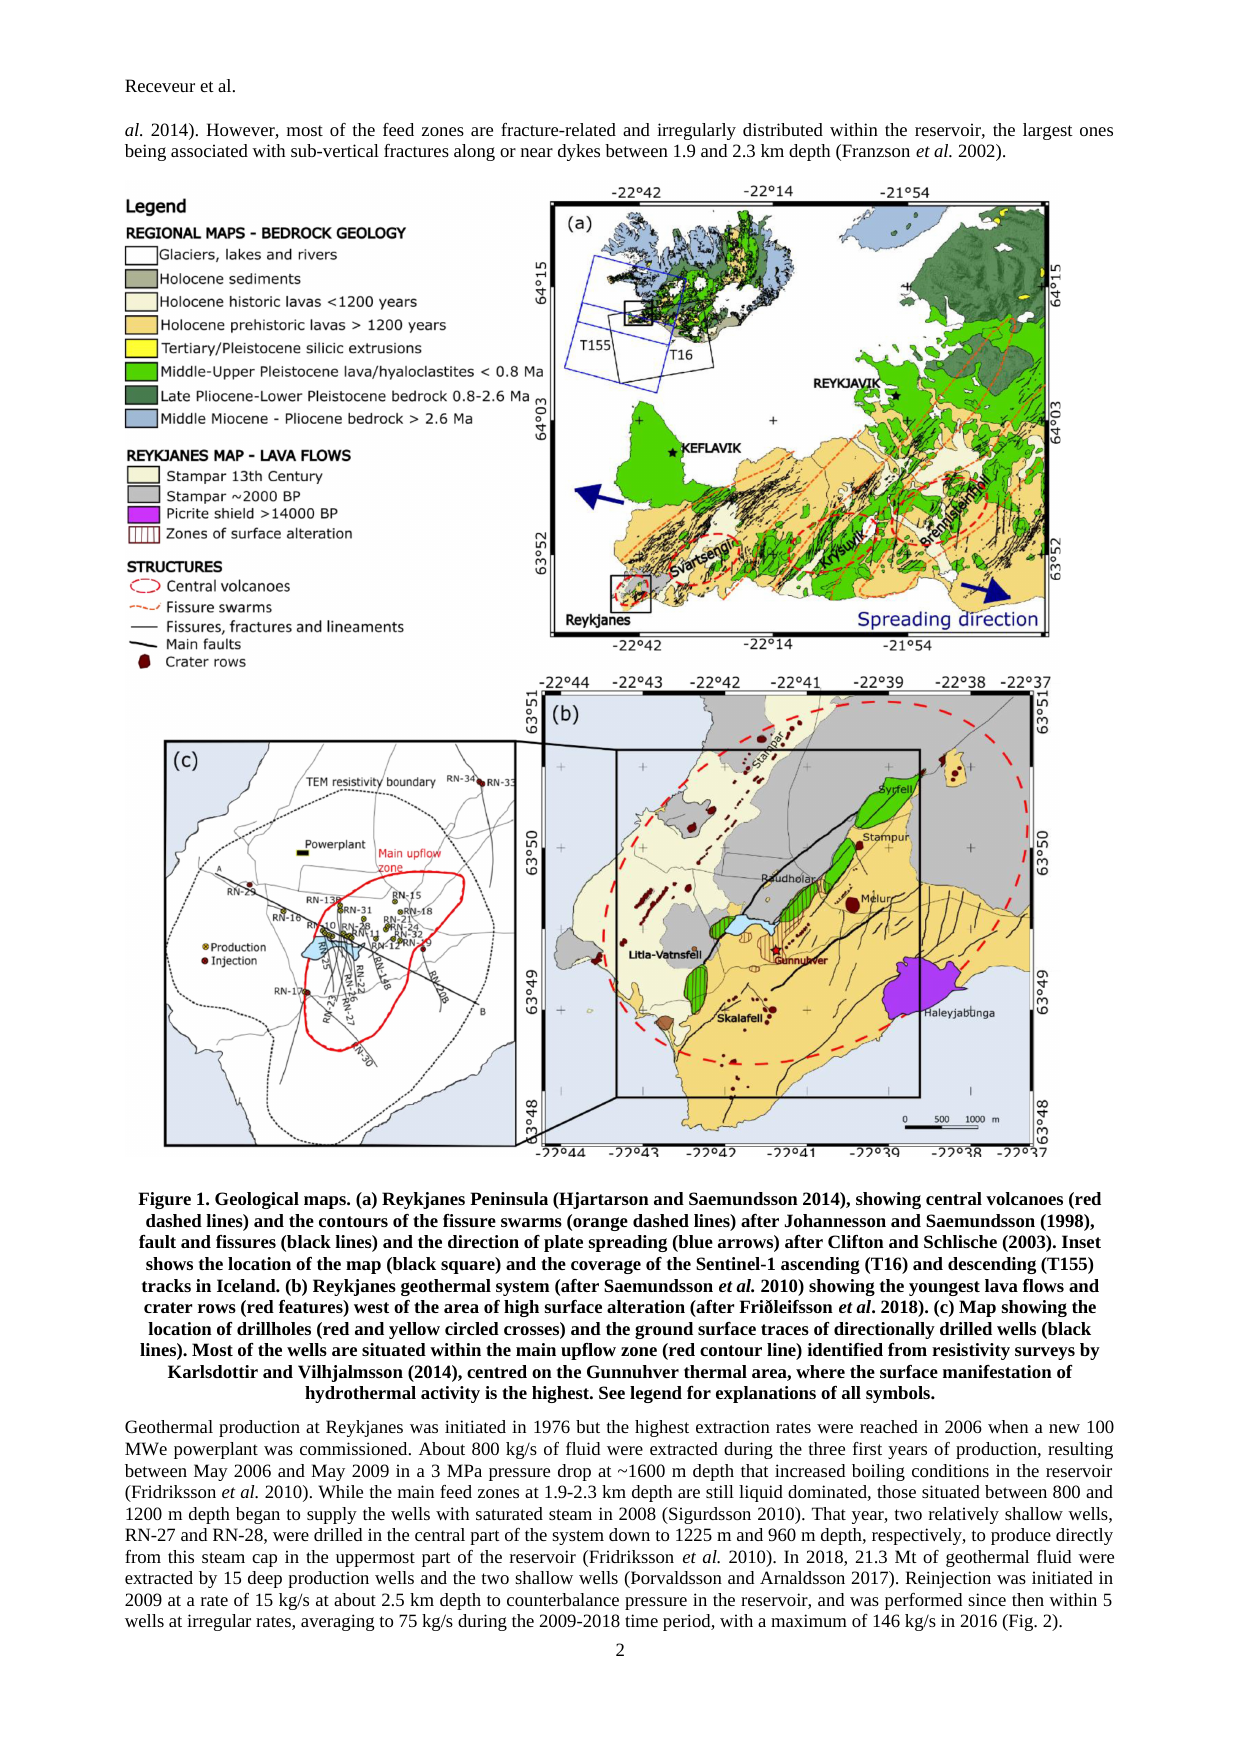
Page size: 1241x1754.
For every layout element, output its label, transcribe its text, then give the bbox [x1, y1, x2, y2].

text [124, 118, 1116, 162]
text Geothermal production at Reykjanes was initiated in 1976 but the highest extraction rates were reached in 2006 when a new 100 MWe powerplant was commissioned. About 800 kg/s of fluid were extracted during the three first years of production, resulting between May 2006 and May 2009 in a 3 MPa pressure drop at ~1600 m depth that increased boiling conditions in the reservoir (Fridriksson et al. 2010). While the main feed zones at 1.9-2.3 km depth are still liquid dominated, those situated between 800 and 1200 m depth began to supply the wells with saturated steam in 2008 (Sigurdsson 2010). That year, two relatively shallow wells, RN-27 and RN-28, were drilled in the central part of the system down to 1225 m and 960 m depth, respectively, to produce directly from this steam cap in the uppermost part of the reservoir (Fridriksson et al. 2010). In 2018, 21.3 Mt of geothermal fluid were extracted by 15 deep production wells and the two shallow wells (Þorvaldsson and Arnaldsson 2017). Reinjection was initiated in 2009 at a rate of 15 kg/s at about 2.5 km depth to counterbalance pressure in the reservoir, and was performed since then within 5 wells at irregular rates, averaging to 75 kg/s during the 2009-2018 time period, with a maximum of 146 kg/s in 2016 (Fig. 2). [124, 1416, 1116, 1632]
text Figure 1. Geological maps. (a) Reykjanes Peninsula (Hjartarson and Saemundsson 2014), showing central volcanoes (red dashed lines) and the contours of the fissure swarms (orange dashed lines) after Johannesson and Saemundsson (1998), fault and fissures (black lines) and the direction of plate spreading (blue arrows) after Clifton and Schlische (2003). Inset shows the location of the map (black square) and the coverage of the Sentinel-1 ascending (T16) and descending (T155) tracks in Iceland. (b) Reykjanes geothermal system (after Saemundsson et al. 2010) showing the youngest lava flows and crater rows (red features) west of the area of high surface alteration (after Friðleifsson et al. 2018). (c) Map showing the location of drillholes (red and yellow circled crosses) and the ground surface traces of directionally drilled wells (black lines). Most of the wells are situated within the main upflow zone (red contour line) identified from resistivity surveys by Karlsdottir and Vilhjalmsson (2014), centred on the Gunnuhver thermal area, where the surface manifestation of hydrothermal activity is the highest. See legend for explanations of all symbols. [124, 1188, 1116, 1404]
